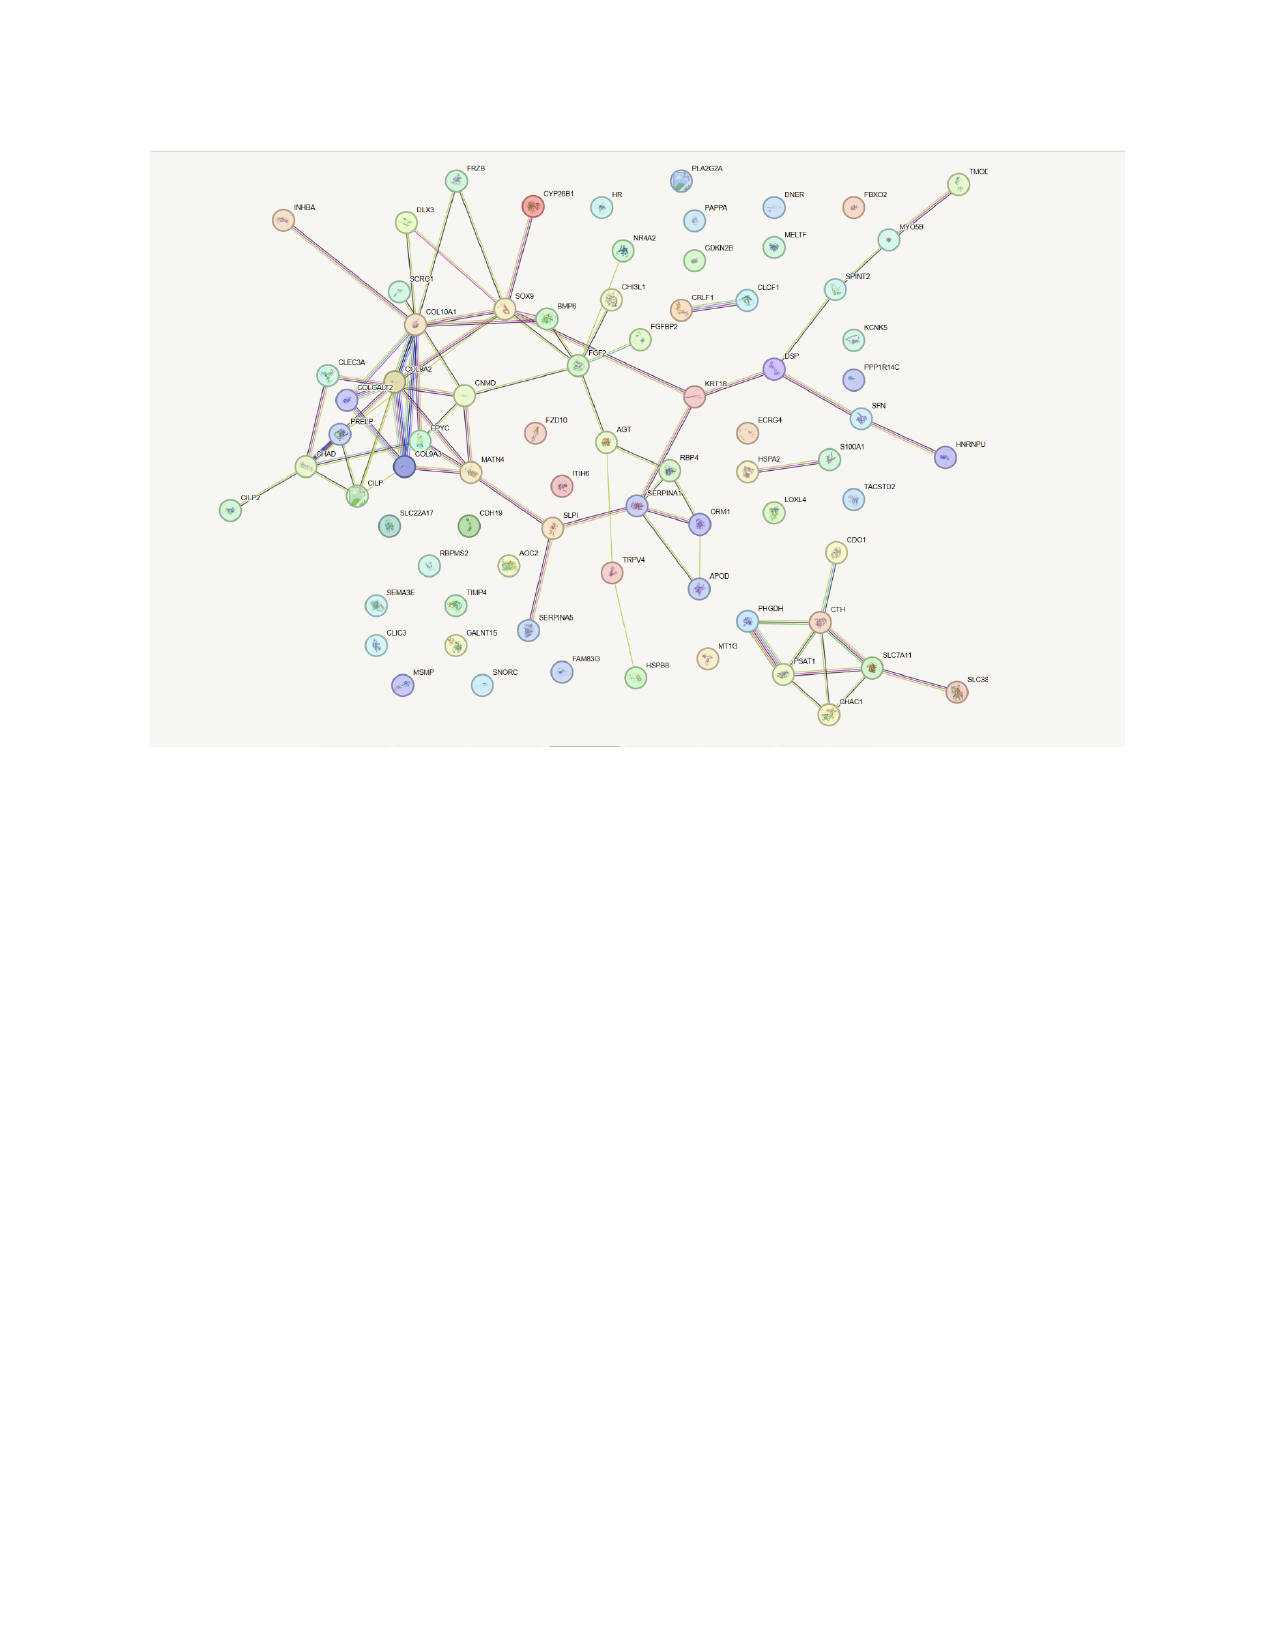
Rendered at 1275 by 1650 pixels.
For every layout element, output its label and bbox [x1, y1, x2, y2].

picture [150, 150, 1125, 747]
